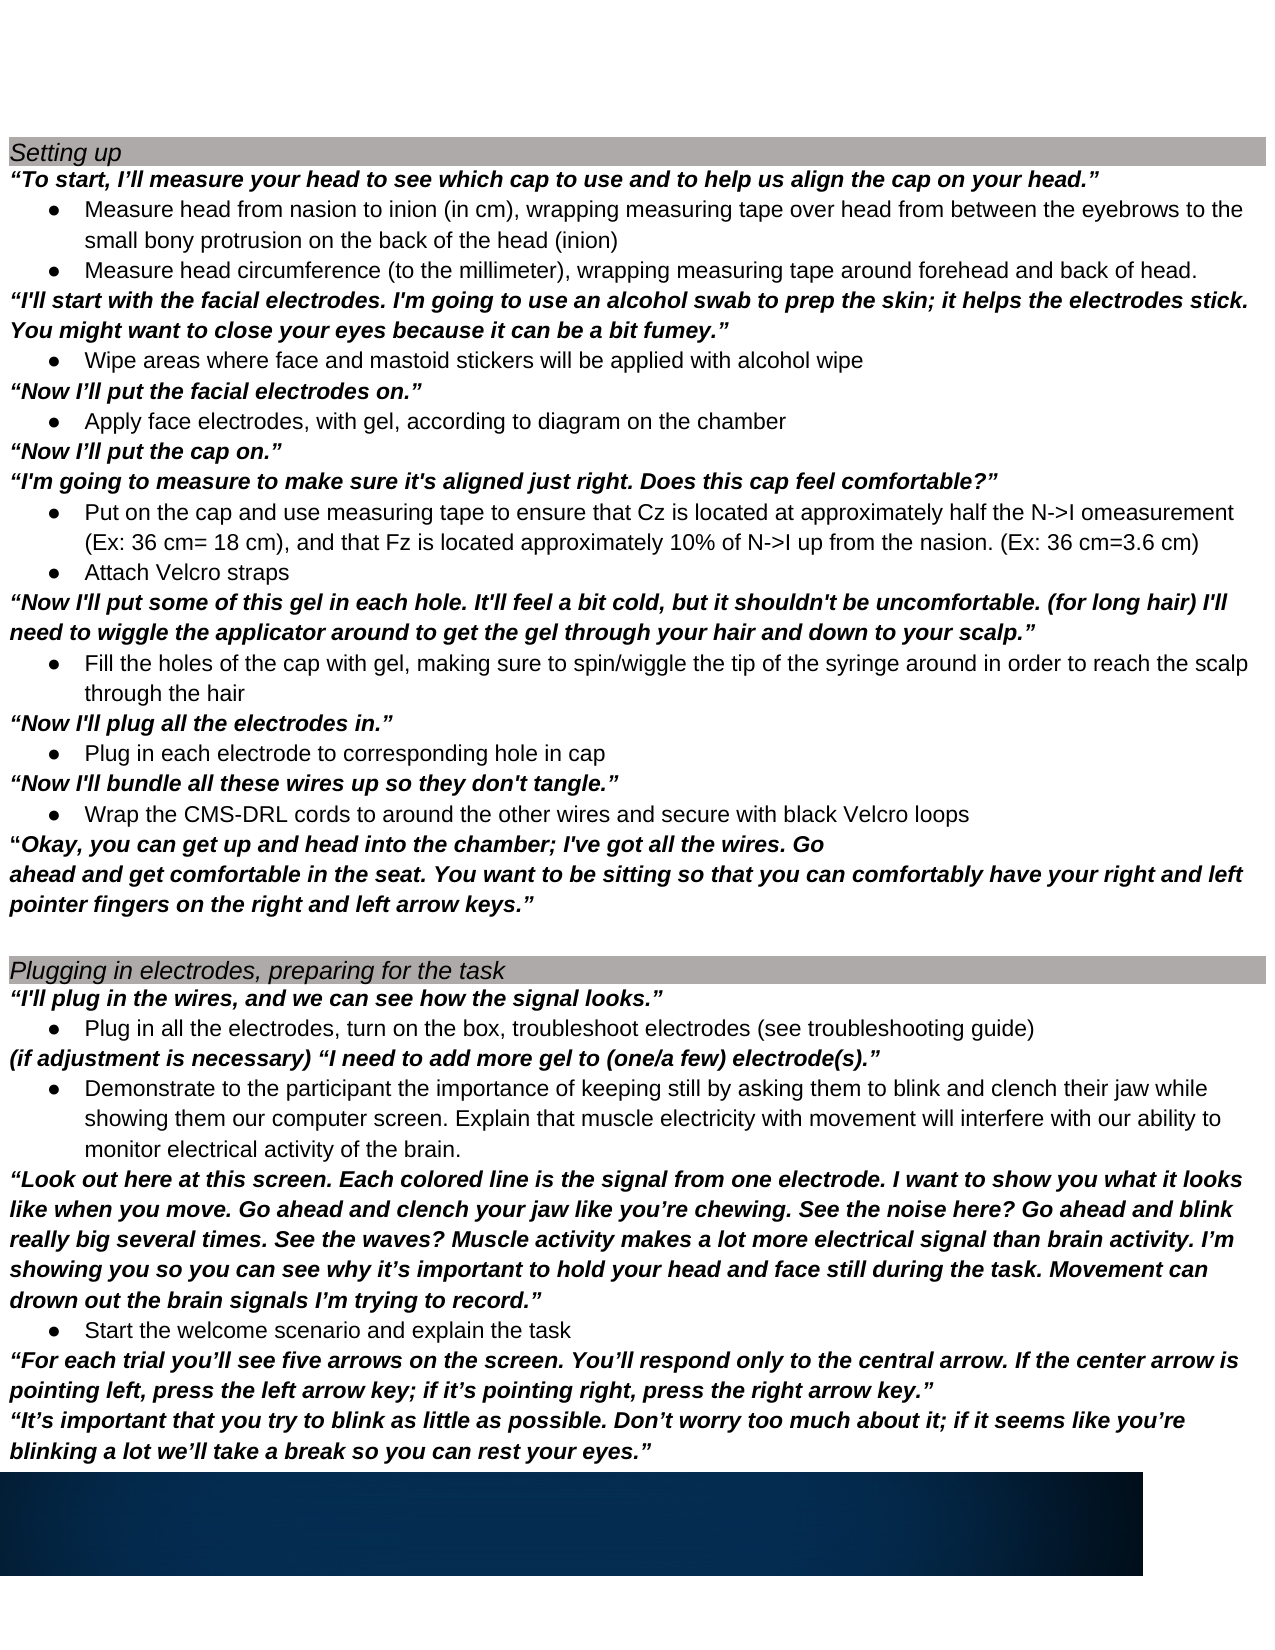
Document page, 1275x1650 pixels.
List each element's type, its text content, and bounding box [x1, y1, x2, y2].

list Attach Velcro straps [47, 559, 1266, 585]
list Demonstrate to the participant the importance of keeping still by asking them to blink and clench their jaw while showing them our computer screen. Explain that muscle electricity with movement will interfere with our ability to monitor electrical activity of the brain. [47, 1075, 1266, 1162]
text “I'll start with the facial electrodes. I'm going to use an alcohol swab to prep the skin; it helps the electrodes stick. You might want to close your eyes because it can be a bit fumey.” [9, 287, 1266, 344]
text “I'm going to measure to make sure it's aligned just right. Does this cap feel comfortable?” [9, 468, 1266, 495]
list Start the welcome scenario and explain the task [47, 1317, 1266, 1343]
list Put on the cap and use measuring tape to ensure that Cz is located at approximately half the N->I omeasurement (Ex: 36 cm= 18 cm), and that Fz is located approximately 10% of N->I up from the nasion. (Ex: 36 cm=3.6 cm) [47, 498, 1266, 555]
text “Now I'll bundle all these wires up so they don't tangle.” [9, 770, 1266, 797]
text “Now I'll put some of this gel in each hole. It'll feel a bit cold, but it shouldn't be uncomfortable. (for long hair) I'll need to wiggle the applicator around to get the gel through your hair and down to your scalp.” [9, 589, 1266, 646]
text “It’s important that you try to blink as little as possible. Don’t worry too much about it; if it seems like you’re blinking a lot we’ll take a break so you can rest your eyes.” [9, 1407, 1266, 1464]
text “Now I’ll put the facial electrodes on.” [9, 378, 1266, 404]
text “To start, I’ll measure your head to see which cap to use and to help us align the cap on your head.” [9, 166, 1266, 193]
text “I'll plug in the wires, and we can see how the signal looks.” [9, 984, 1266, 1011]
list Wipe areas where face and mastoid stickers will be applied with alcohol wipe [47, 347, 1266, 374]
text “Look out here at this screen. Each colored line is the signal from one electrode. I want to show you what it looks like when you move. Go ahead and clench your jaw like you’re chewing. See the noise here? Go ahead and blink really big several times. See the waves? Muscle activity makes a lot more electrical signal than brain activity. I’m showing you so you can see why it’s important to hold your head and face still during the task. Movement can drown out the brain signals I’m trying to record.” [9, 1166, 1266, 1313]
text “Now I'll plug all the electrodes in.” [9, 710, 1266, 736]
list Apply face electrodes, with gel, according to diagram on the chamber [47, 408, 1266, 434]
list Measure head circumference (to the millimeter), wrapping measuring tape around forehead and back of head. [47, 257, 1266, 283]
subtitle Setting up [9, 137, 1266, 166]
list Fill the holes of the cap with gel, making sure to spin/wiggle the tip of the syringe around in order to reach the scalp through the hair [47, 649, 1266, 706]
text “For each trial you’ll see five arrows on the screen. You’ll respond only to the central arrow. If the center arrow is pointing left, press the left arrow key; if it’s pointing right, press the right arrow key.” [9, 1347, 1266, 1404]
list Plug in all the electrodes, turn on the box, troubleshoot electrodes (see troubleshooting guide) [47, 1015, 1266, 1041]
text “Now I’ll put the cap on.” [9, 438, 1266, 464]
picture [0, 1472, 1143, 1576]
text “Okay, you can get up and head into the chamber; I've got all the wires. Go [9, 831, 1266, 857]
subtitle Plugging in electrodes, preparing for the task [9, 956, 1266, 984]
text (if adjustment is necessary) “I need to add more gel to (one/a few) electrode(s).” [9, 1045, 1266, 1071]
text ahead and get comfortable in the seat. You want to be sitting so that you can comfortably have your right and left pointer fingers on the right and left arrow keys.” [9, 861, 1266, 918]
list Measure head from nasion to inion (in cm), wrapping measuring tape over head from between the eyebrows to the small bony protrusion on the back of the head (inion) [47, 196, 1266, 253]
list Plug in each electrode to corresponding hole in cap [47, 740, 1266, 767]
list Wrap the CMS-DRL cords to around the other wires and secure with black Velcro loops [47, 801, 1266, 827]
